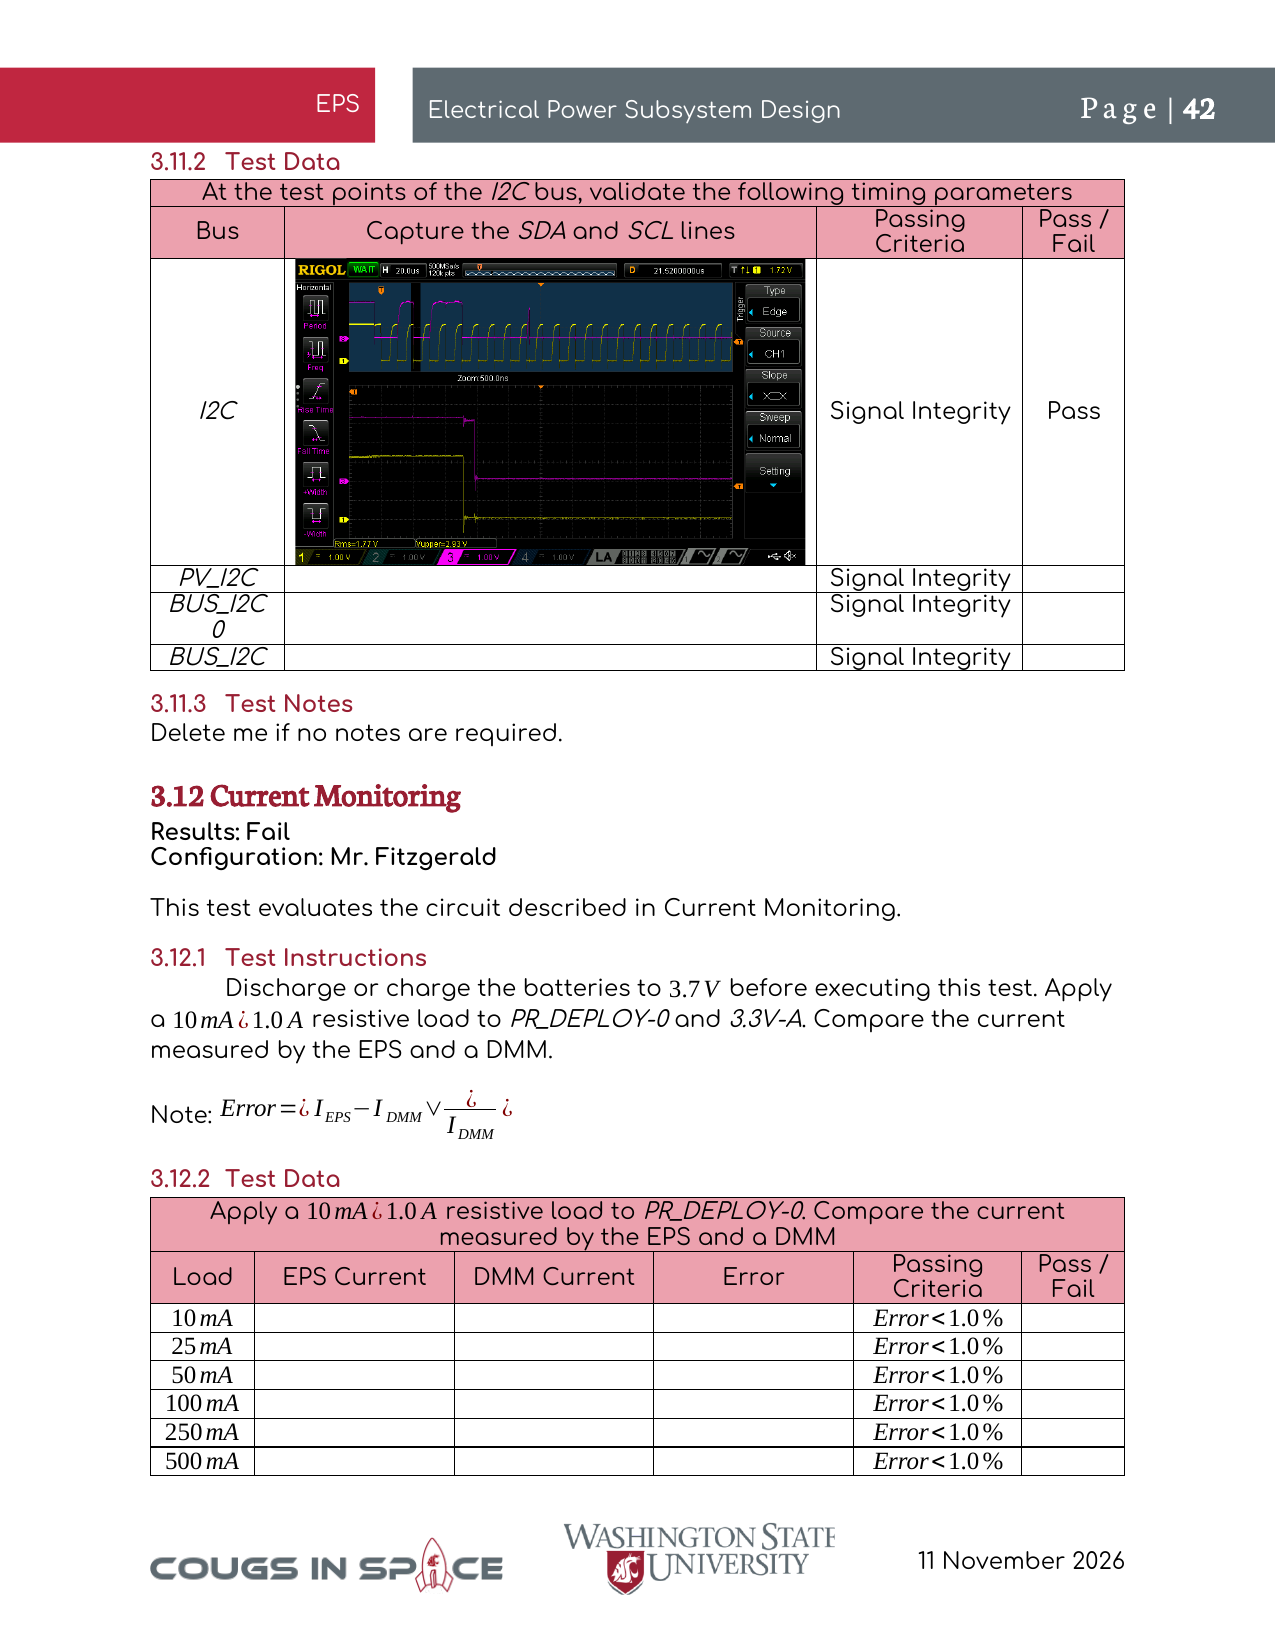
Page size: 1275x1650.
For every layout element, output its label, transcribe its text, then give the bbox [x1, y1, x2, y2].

table_cell [285, 593, 816, 644]
picture [295, 258, 806, 565]
subtitle Current Monitoring [150, 771, 1125, 814]
table_cell EPS Current [255, 1252, 454, 1303]
table_cell [151, 1419, 254, 1446]
table_cell [854, 1361, 1021, 1389]
table_cell Pass / Fail [1022, 1252, 1124, 1303]
table_cell [255, 1448, 454, 1475]
text Discharge or charge the batteries to before executing this test. Apply a resistive load to PR_DEPLOY-0 and 3.3V-A. Compare the current measured by the EPS and a DMM. [150, 975, 1125, 1063]
table_cell BUS_I2C0 [151, 593, 284, 644]
table_cell [654, 1448, 853, 1475]
table_cell [455, 1333, 653, 1360]
table_cell [1022, 1304, 1124, 1332]
table_cell Bus [151, 207, 284, 258]
table_cell [854, 1419, 1021, 1446]
table_cell [1022, 1419, 1124, 1446]
table_cell [1023, 645, 1124, 670]
table_cell [854, 1333, 1021, 1360]
table_cell [654, 1333, 853, 1360]
table_cell [255, 1361, 454, 1389]
table_cell [1022, 1390, 1124, 1418]
table_cell [1022, 1333, 1124, 1360]
table_cell Pass / Fail [1023, 207, 1124, 258]
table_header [151, 1198, 1124, 1251]
table_cell DMM Current [455, 1252, 653, 1303]
table_cell [255, 1419, 454, 1446]
table_cell Signal Integrity [817, 593, 1022, 644]
table_cell [854, 1304, 1021, 1332]
table_cell [285, 566, 816, 592]
text This test evaluates the circuit described in Current Monitoring. [150, 896, 1125, 921]
table_cell [1022, 1448, 1124, 1475]
table_header At the test points of the I2C bus, validate the following timing parameters [151, 180, 1124, 206]
table_cell [654, 1304, 853, 1332]
table_cell [1023, 593, 1124, 644]
text Configuration: Mr. Fitzgerald [150, 845, 1125, 871]
table_cell [455, 1304, 653, 1332]
table_cell [255, 1390, 454, 1418]
table_cell [151, 1361, 254, 1389]
table_cell [1022, 1361, 1124, 1389]
subtitle Test Notes [150, 692, 1125, 718]
table_cell Signal Integrity [817, 259, 1022, 565]
table_cell Passing Criteria [854, 1252, 1021, 1303]
subtitle Test Data [150, 1168, 1125, 1193]
table_cell [151, 1333, 254, 1360]
subtitle Test Instructions [150, 946, 1125, 972]
table_cell Passing Criteria [817, 207, 1022, 258]
picture [150, 1537, 503, 1594]
table_cell PV_I2C [151, 566, 284, 592]
table_cell [455, 1419, 653, 1446]
table_cell [854, 1448, 1021, 1475]
table_cell [151, 1390, 254, 1418]
table_cell [455, 1448, 653, 1475]
table_cell [285, 259, 295, 565]
text Note: [150, 1088, 1125, 1143]
table_cell Error [654, 1252, 853, 1303]
table_cell [255, 1333, 454, 1360]
table_cell [151, 1304, 254, 1332]
table_cell [654, 1390, 853, 1418]
table_cell [854, 1390, 1021, 1418]
table_cell [151, 1448, 254, 1475]
table_cell Load [151, 1252, 254, 1303]
table_cell Pass [1023, 259, 1124, 565]
table_cell [285, 645, 816, 670]
table_cell [1023, 566, 1124, 592]
table_cell [455, 1361, 653, 1389]
table_cell I2C [151, 259, 284, 565]
table_cell [255, 1304, 454, 1332]
table_cell Capture the SDA and SCL lines [285, 207, 816, 258]
table_cell [654, 1419, 853, 1446]
table_cell [806, 259, 816, 565]
picture [562, 1522, 835, 1594]
table_cell Signal Integrity [817, 566, 1022, 592]
table_cell Signal Integrity [817, 645, 1022, 670]
table_cell [455, 1390, 653, 1418]
text Results: Fail [150, 820, 1125, 845]
subtitle Test Data [150, 150, 1125, 176]
table_cell [654, 1361, 853, 1389]
table_cell BUS_I2C [151, 645, 284, 670]
text Delete me if no notes are required. [150, 721, 1125, 747]
